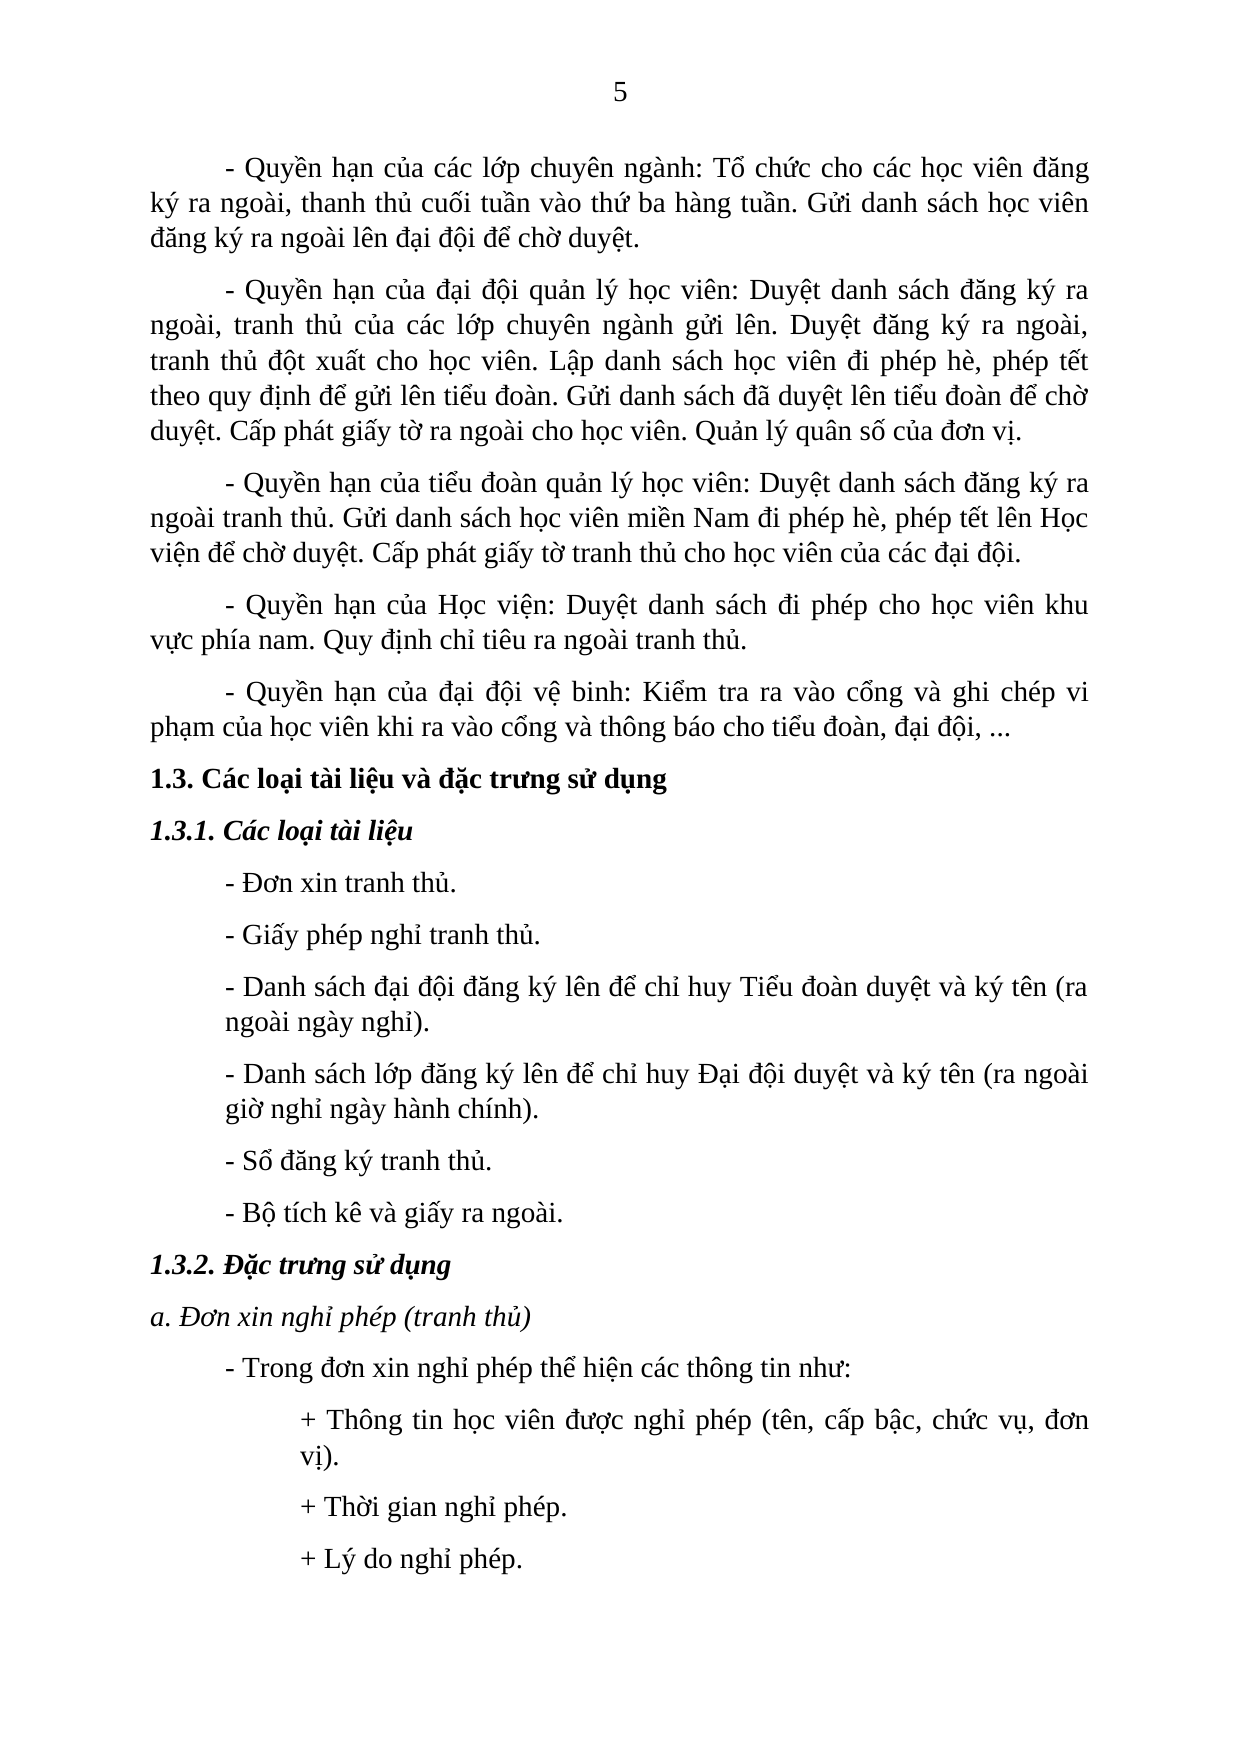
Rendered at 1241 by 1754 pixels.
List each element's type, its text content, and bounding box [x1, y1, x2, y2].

text - Quyền hạn của Học viện: Duyệt danh sách đi phép cho học viên khu vực phía nam. Quy định chỉ tiêu ra ngoài tranh thủ. [150, 587, 1090, 656]
subtitle 1.3.2. Đặc trưng sử dụng [150, 1247, 1090, 1280]
text + Thông tin học viên được nghỉ phép (tên, cấp bậc, chức vụ, đơn vị). [300, 1402, 1090, 1471]
text - Sổ đăng ký tranh thủ. [225, 1143, 1090, 1177]
text - Trong đơn xin nghỉ phép thể hiện các thông tin như: [150, 1351, 1090, 1384]
text + Lý do nghỉ phép. [300, 1541, 1090, 1575]
text - Quyền hạn của đại đội quản lý học viên: Duyệt danh sách đăng ký ra ngoài, tranh thủ của các lớp chuyên ngành gửi lên. Duyệt đăng ký ra ngoài, tranh thủ đột xuất cho học viên. Lập danh sách học viên đi phép hè, phép tết theo quy định để gửi lên tiểu đoàn. Gửi danh sách đã duyệt lên tiểu đoàn để chờ duyệt. Cấp phát giấy tờ ra ngoài cho học viên. Quản lý quân số của đơn vị. [150, 272, 1090, 447]
text a. Đơn xin nghỉ phép (tranh thủ) [150, 1299, 1090, 1332]
text - Giấy phép nghỉ tranh thủ. [225, 917, 1090, 951]
subtitle 1.3. Các loại tài liệu và đặc trưng sử dụng [150, 761, 1090, 795]
text + Thời gian nghỉ phép. [300, 1489, 1090, 1523]
text - Bộ tích kê và giấy ra ngoài. [225, 1195, 1090, 1228]
text - Quyền hạn của tiểu đoàn quản lý học viên: Duyệt danh sách đăng ký ra ngoài tranh thủ. Gửi danh sách học viên miền Nam đi phép hè, phép tết lên Học viện để chờ duyệt. Cấp phát giấy tờ tranh thủ cho học viên của các đại đội. [150, 465, 1090, 569]
text - Danh sách lớp đăng ký lên để chỉ huy Đại đội duyệt và ký tên (ra ngoài giờ nghỉ ngày hành chính). [225, 1056, 1090, 1125]
text - Quyền hạn của đại đội vệ binh: Kiểm tra ra vào cổng và ghi chép vi phạm của học viên khi ra vào cổng và thông báo cho tiểu đoàn, đại đội, ... [150, 674, 1090, 743]
text - Quyền hạn của các lớp chuyên ngành: Tổ chức cho các học viên đăng ký ra ngoài, thanh thủ cuối tuần vào thứ ba hàng tuần. Gửi danh sách học viên đăng ký ra ngoài lên đại đội để chờ duyệt. [150, 150, 1090, 254]
text - Đơn xin tranh thủ. [225, 865, 1090, 899]
text - Danh sách đại đội đăng ký lên để chỉ huy Tiểu đoàn duyệt và ký tên (ra ngoài ngày nghỉ). [225, 969, 1090, 1038]
subtitle 1.3.1. Các loại tài liệu [150, 813, 1090, 847]
